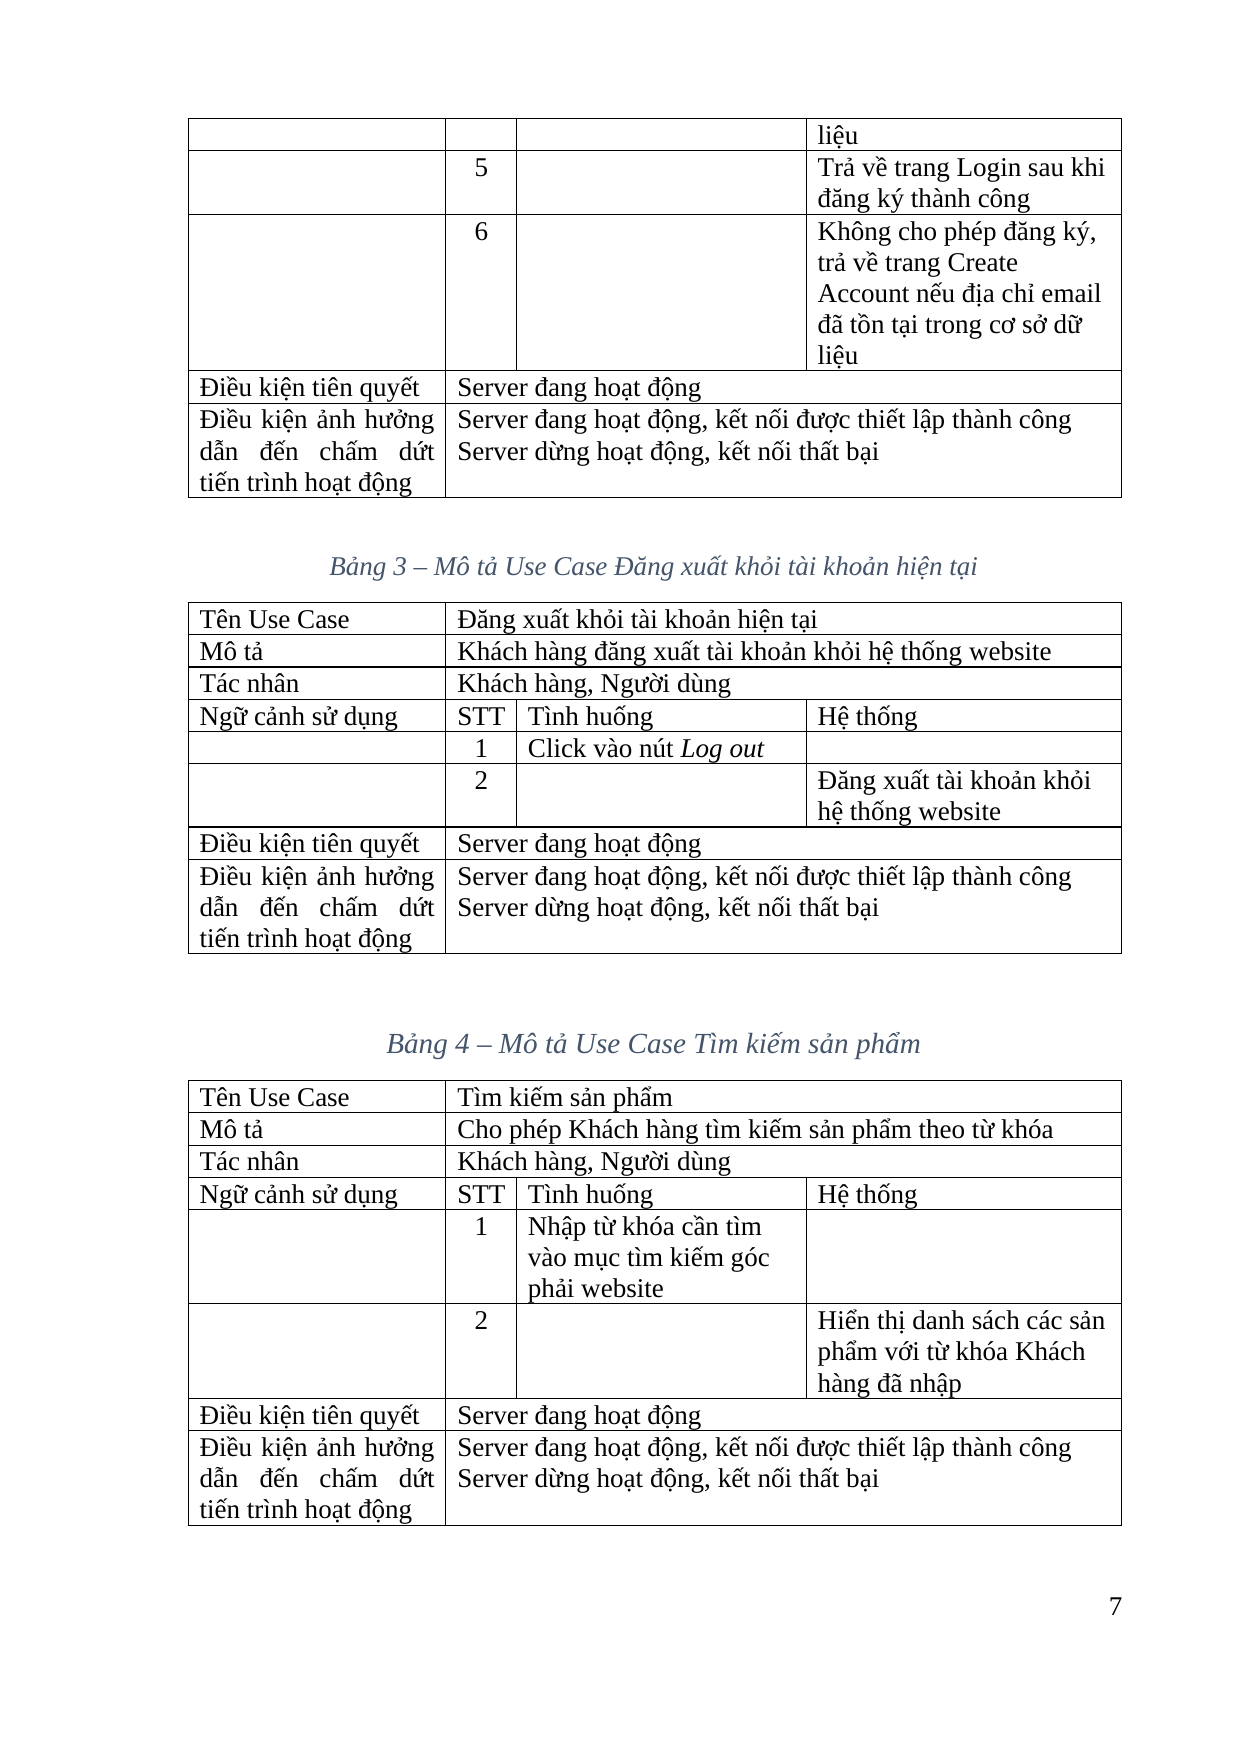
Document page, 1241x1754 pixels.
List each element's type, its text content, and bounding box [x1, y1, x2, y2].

table_cell Tác nhân [189, 1146, 445, 1177]
table_cell [189, 1210, 445, 1303]
table_cell Hiển thị danh sách các sản phẩm với từ khóa Khách hàng đã nhập [807, 1304, 1121, 1398]
table_cell Server đang hoạt động, kết nối được thiết lập thành công Server dừng hoạt động, kết nối thất bại [446, 1431, 1121, 1524]
table_header Tên Use Case [189, 603, 445, 634]
table_cell STT [446, 1178, 516, 1209]
table_cell [517, 764, 806, 826]
table_cell Nhập từ khóa cần tìm vào mục tìm kiếm góc phải website [517, 1210, 806, 1303]
table_cell Server đang hoạt động, kết nối được thiết lập thành công Server dừng hoạt động, kết nối thất bại [446, 404, 1121, 497]
table_cell 6 [446, 215, 516, 370]
table_cell Khách hàng, Người dùng [446, 1146, 1121, 1177]
table_cell Điều kiện ảnh hưởng dẫn đến chấm dứt tiến trình hoạt động [189, 860, 445, 953]
table_cell Mô tả [189, 635, 445, 666]
table_cell [517, 151, 806, 214]
table_cell [189, 119, 445, 150]
text Bảng 3 – Mô tả Use Case Đăng xuất khỏi tài khoản hiện tại [187, 550, 1122, 581]
table_cell 1 [446, 1210, 516, 1303]
table_cell 2 [446, 764, 516, 826]
table_cell Điều kiện tiên quyết [189, 371, 445, 403]
table_cell Đăng xuất tài khoản khỏi hệ thống website [807, 764, 1121, 826]
table_cell [189, 215, 445, 370]
table_cell Tình huống [517, 1178, 806, 1209]
table_cell Điều kiện tiên quyết [189, 828, 445, 858]
table_cell Server đang hoạt động [446, 371, 1121, 403]
table_cell Không cho phép đăng ký, trả về trang Create Account nếu địa chỉ email đã tồn tại trong cơ sở dữ liệu [807, 215, 1121, 370]
table_cell Tình huống [517, 700, 806, 731]
table_cell Ngữ cảnh sử dụng [189, 1178, 445, 1209]
table_cell Điều kiện tiên quyết [189, 1399, 445, 1430]
table_cell Hệ thống [807, 1178, 1121, 1209]
table_cell 5 [446, 151, 516, 214]
table_cell Server đang hoạt động [446, 828, 1121, 858]
table_cell 4 [446, 119, 516, 150]
table_cell [189, 732, 445, 763]
table_cell [517, 1304, 806, 1398]
table_header Đăng xuất khỏi tài khoản hiện tại [446, 603, 1121, 634]
table_cell STT [446, 700, 516, 731]
table_cell Server đang hoạt động [446, 1399, 1121, 1430]
table_header Tìm kiếm sản phẩm [446, 1081, 1121, 1112]
text Bảng 4 – Mô tả Use Case Tìm kiếm sản phẩm [187, 1026, 1122, 1059]
table_cell [189, 764, 445, 826]
table_cell Khách hàng, Người dùng [446, 668, 1121, 699]
table_cell Mô tả [189, 1113, 445, 1144]
table_cell 1 [446, 732, 516, 763]
table_cell [807, 732, 1121, 763]
table_cell [189, 151, 445, 214]
table_cell Tác nhân [189, 668, 445, 699]
table_cell [189, 1304, 445, 1398]
table_cell Trả về trang Login sau khi đăng ký thành công [807, 151, 1121, 214]
table_cell [807, 1210, 1121, 1303]
table_cell Server đang hoạt động, kết nối được thiết lập thành công Server dừng hoạt động, kết nối thất bại [446, 860, 1121, 953]
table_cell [807, 119, 1121, 150]
table_cell 2 [446, 1304, 516, 1398]
table_cell Điều kiện ảnh hưởng dẫn đến chấm dứt tiến trình hoạt động [189, 1431, 445, 1524]
table_cell Cho phép Khách hàng tìm kiếm sản phẩm theo từ khóa [446, 1113, 1121, 1144]
table_cell Khách hàng đăng xuất tài khoản khỏi hệ thống website [446, 635, 1121, 666]
table_cell Điều kiện ảnh hưởng dẫn đến chấm dứt tiến trình hoạt động [189, 404, 445, 497]
table_header Tên Use Case [189, 1081, 445, 1112]
table_cell Hệ thống [807, 700, 1121, 731]
table_cell [517, 215, 806, 370]
table_cell [517, 119, 806, 150]
table_cell Click vào nút Log out [517, 732, 806, 763]
table_cell Ngữ cảnh sử dụng [189, 700, 445, 731]
